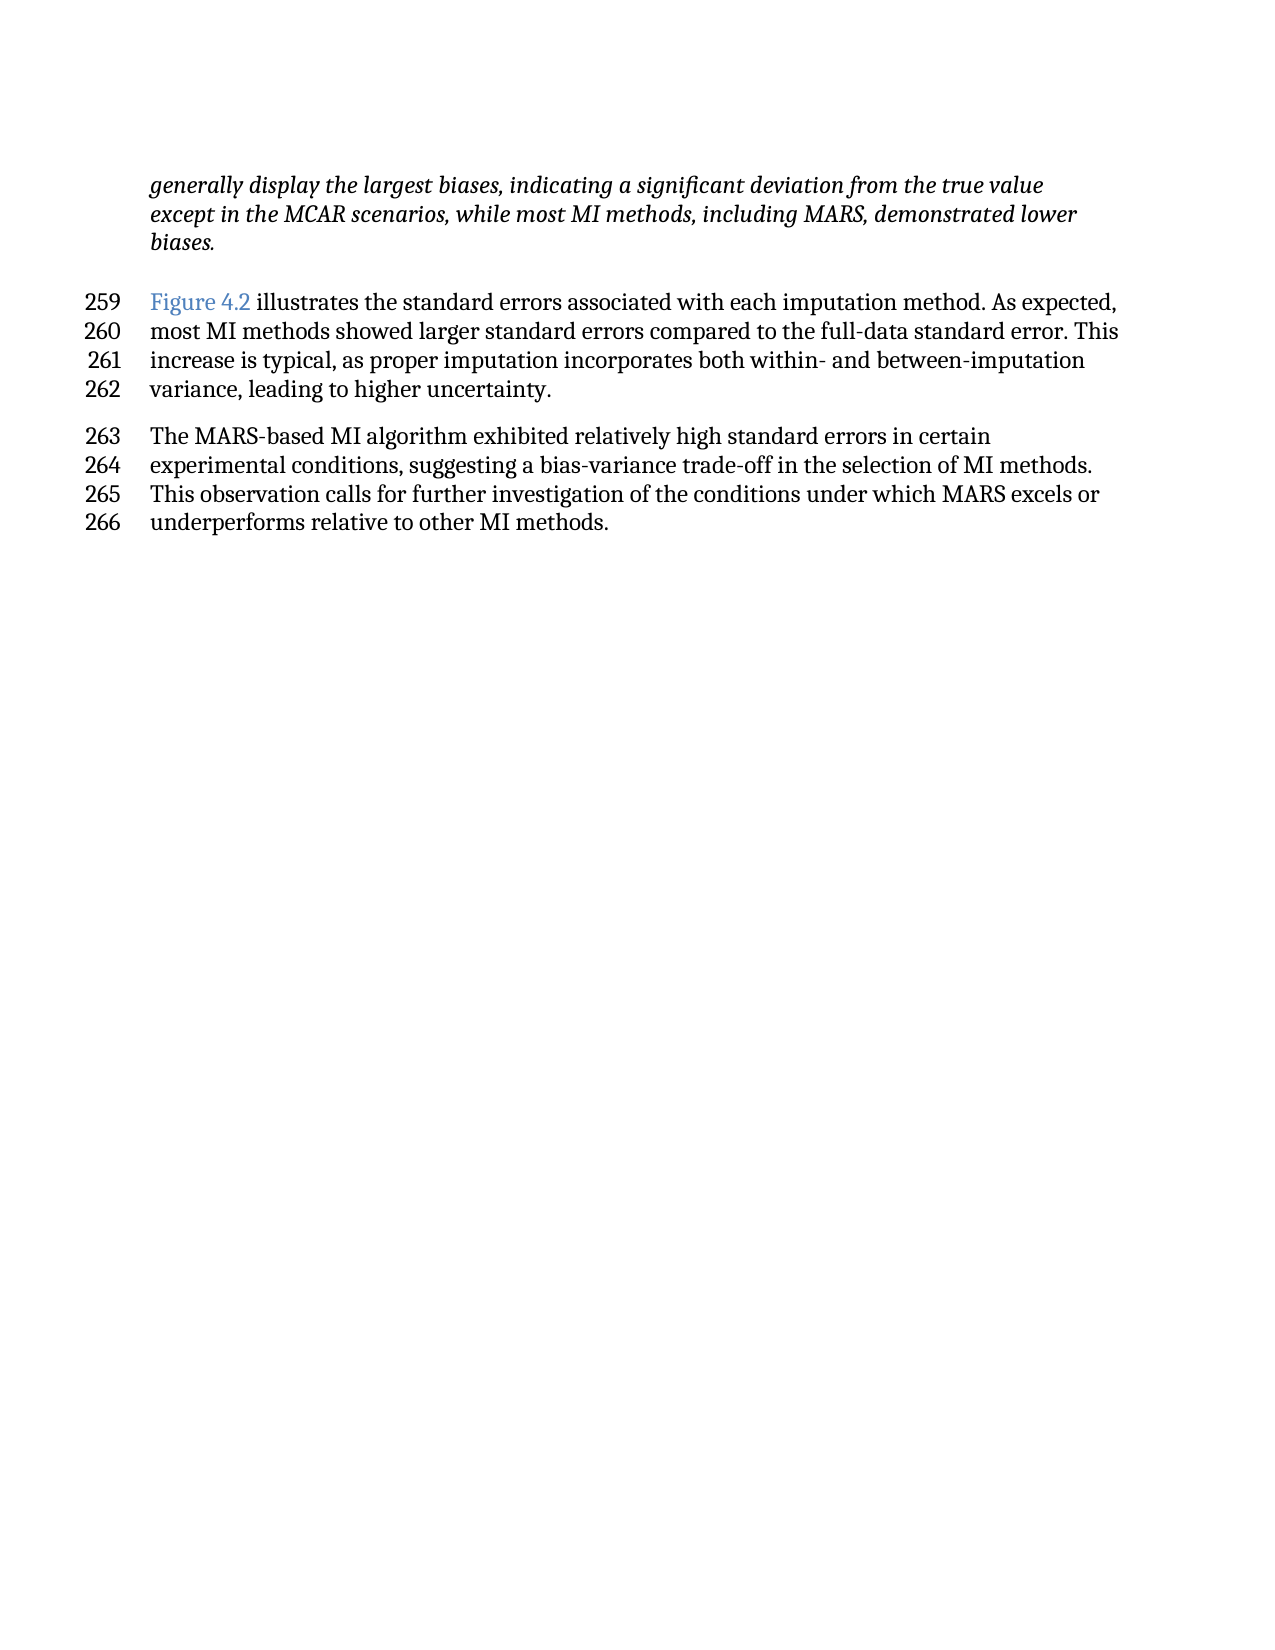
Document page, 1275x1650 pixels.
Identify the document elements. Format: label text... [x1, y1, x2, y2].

text Figure 4.2 illustrates the standard errors associated with each imputation method. As expected, most MI methods showed larger standard errors compared to the full-data standard error. This increase is typical, as proper imputation incorporates both within- and between-imputation variance, leading to higher uncertainty. [150, 288, 1125, 403]
text The MARS-based MI algorithm exhibited relatively high standard errors in certain experimental conditions, suggesting a bias-variance trade-off in the selection of MI methods. This observation calls for further investigation of the conditions under which MARS excels or underperforms relative to other MI methods. [150, 422, 1125, 537]
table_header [139, 150, 1114, 269]
